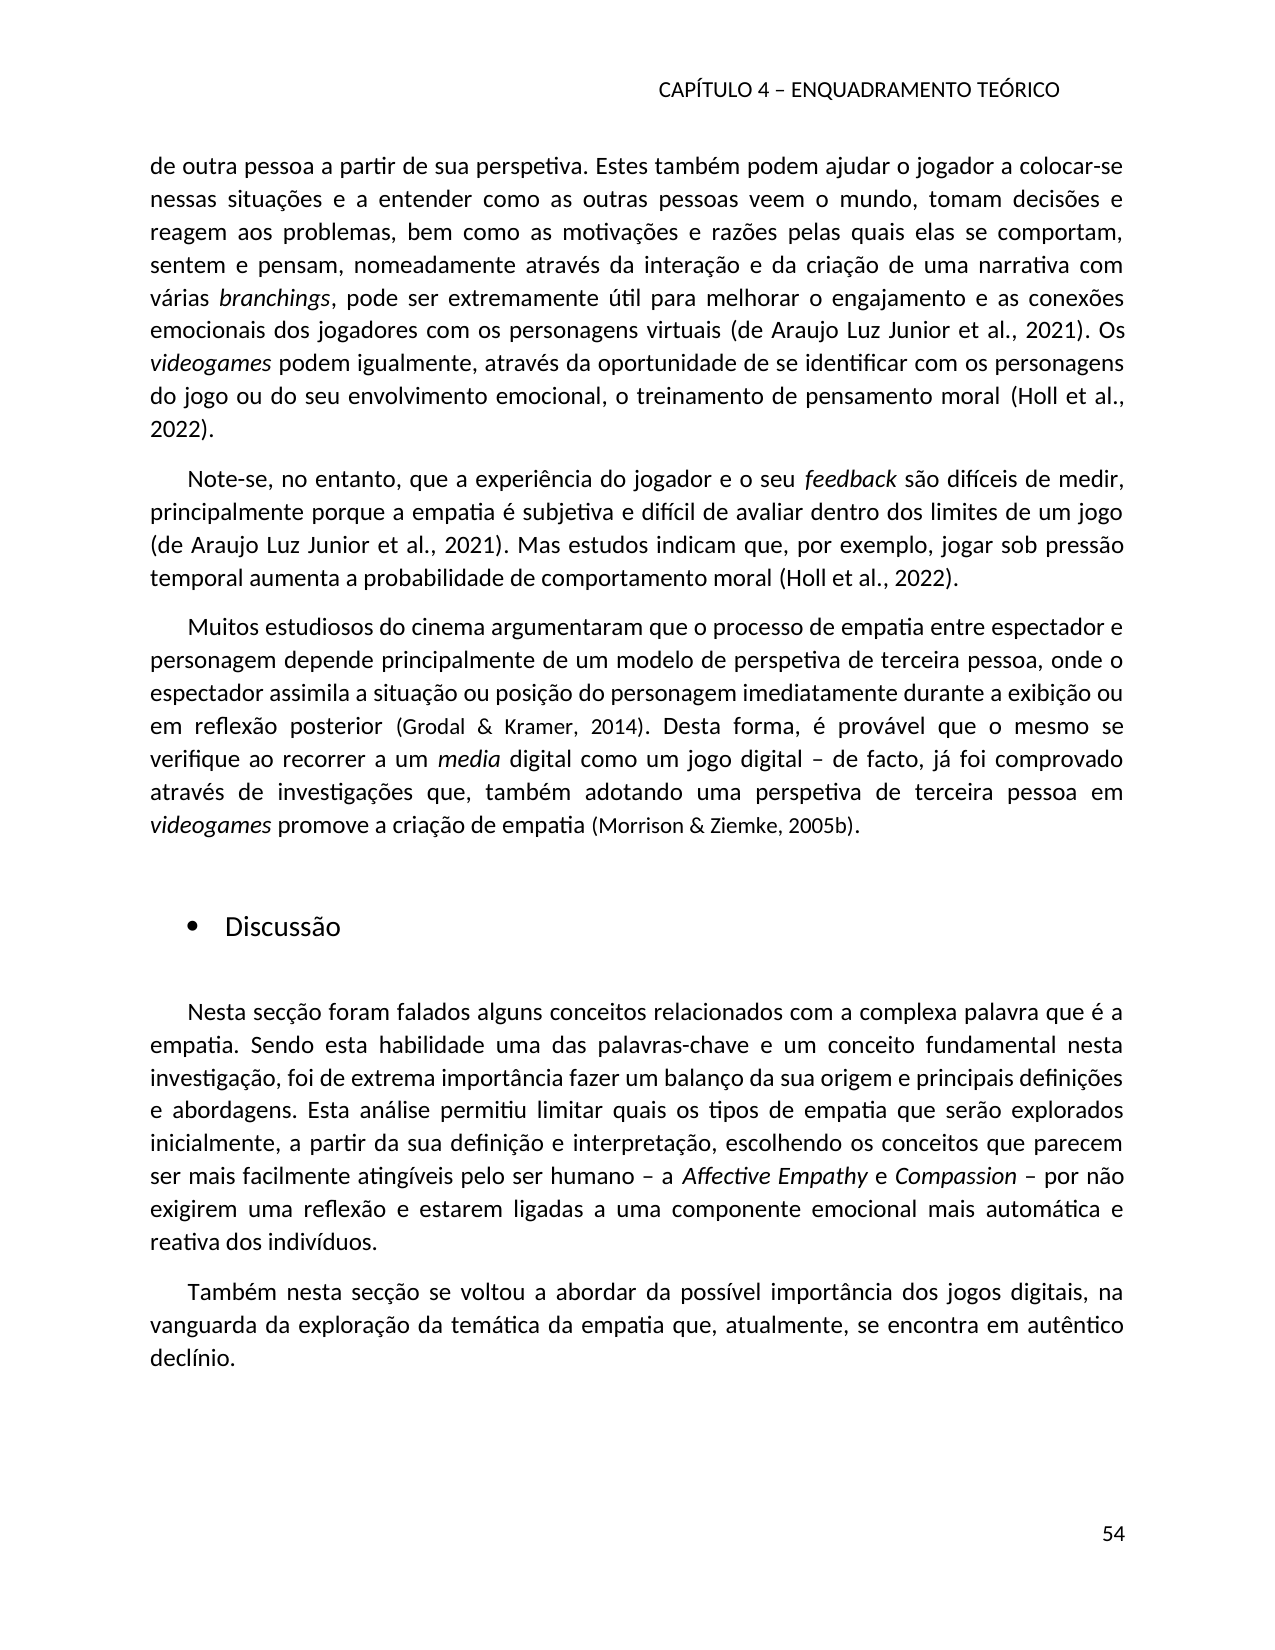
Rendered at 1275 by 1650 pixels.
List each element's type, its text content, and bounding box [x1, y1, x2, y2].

text Nesta secção foram falados alguns conceitos relacionados com a complexa palavra que é a empatia. Sendo esta habilidade uma das palavras-chave e um conceito fundamental nesta investigação, foi de extrema importância fazer um balanço da sua origem e principais definições e abordagens. Esta análise permitiu limitar quais os tipos de empatia que serão explorados inicialmente, a partir da sua definição e interpretação, escolhendo os conceitos que parecem ser mais facilmente atingíveis pelo ser humano – a Affective Empathy e Compassion – por não exigirem uma reflexão e estarem ligadas a uma componente emocional mais automática e reativa dos indivíduos. [150, 996, 1125, 1257]
text Muitos estudiosos do cinema argumentaram que o processo de empatia entre espectador e personagem depende principalmente de um modelo de perspetiva de terceira pessoa, onde o espectador assimila a situação ou posição do personagem imediatamente durante a exibição ou em reflexão posterior . Desta forma, é provável que o mesmo se verifique ao recorrer a um media digital como um jogo digital – de facto, já foi comprovado através de investigações que, também adotando uma perspetiva de terceira pessoa em videogames promove a criação de empatia . [150, 611, 1125, 839]
text de outra pessoa a partir de sua perspetiva. Estes também podem ajudar o jogador a colocar-se nessas situações e a entender como as outras pessoas veem o mundo, tomam decisões e reagem aos problemas, bem como as motivações e razões pelas quais elas se comportam, sentem e pensam, nomeadamente através da interação e da criação de uma narrativa com várias branchings, pode ser extremamente útil para melhorar o engajamento e as conexões emocionais dos jogadores com os personagens virtuais . Os videogames podem igualmente, através da oportunidade de se identificar com os personagens do jogo ou do seu envolvimento emocional, o treinamento de pensamento moral [150, 150, 1125, 444]
text Note-se, no entanto, que a experiência do jogador e o seu feedback são difíceis de medir, principalmente porque a empatia é subjetiva e difícil de avaliar dentro dos limites de um jogo . Mas estudos indicam que, por exemplo, jogar sob pressão temporal aumenta a probabilidade de comportamento moral [150, 463, 1125, 592]
text Também nesta secção se voltou a abordar da possível importância dos jogos digitais, na vanguarda da exploração da temática da empatia que, atualmente, se encontra em autêntico declínio. [150, 1276, 1125, 1372]
list Discussão [187, 908, 1125, 943]
